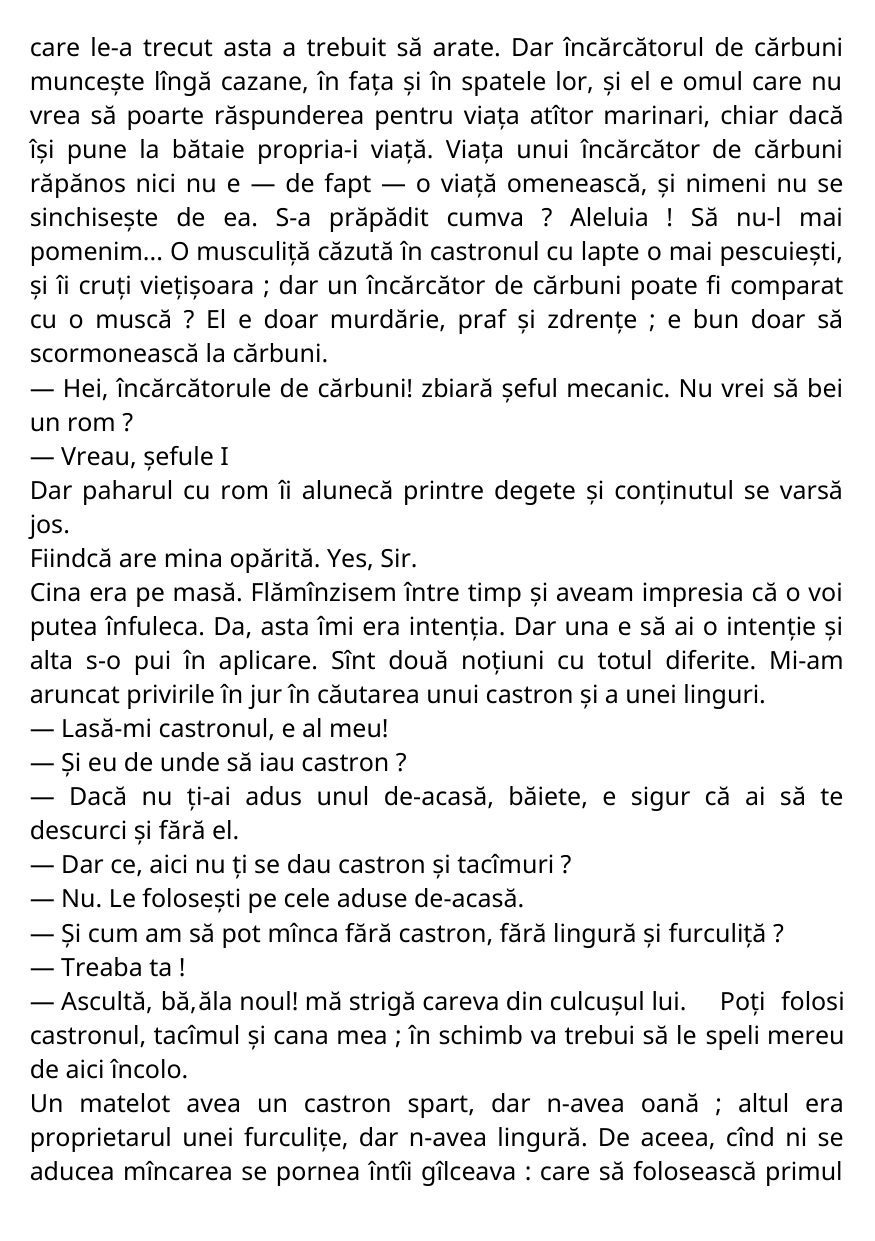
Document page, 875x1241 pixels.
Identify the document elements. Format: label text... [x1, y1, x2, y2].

text Cina era pe masă. Flămînzisem între timp şi aveam impresia că o voi putea înfuleca. Da, asta îmi era intenţia. Dar una e să ai o intenţie şi alta s-o pui în aplicare. Sînt două noţiuni cu totul diferite. Mi-am aruncat privirile în jur în căutarea unui castron şi a unei linguri. [29, 574, 844, 711]
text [29, 1086, 844, 1188]
text — Hei, încărcătorule de cărbuni! zbiară şeful mecanic. Nu vrei să bei un rom ? [29, 370, 844, 438]
text — Vreau, şefule I [29, 438, 844, 472]
text — Şi cum am să pot mînca fără castron, fără lingură şi furculiţă ? [29, 915, 844, 949]
text Dar paharul cu rom îi alunecă printre degete şi conţinutul se varsă jos. [29, 472, 844, 541]
text — Treaba ta ! [29, 949, 844, 983]
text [29, 29, 844, 370]
text — Dacă nu ţi-ai adus unul de-acasă, băiete, e sigur că ai să te descurci şi fără el. [29, 779, 844, 847]
text — Dar ce, aici nu ţi se dau castron şi tacîmuri ? [29, 847, 844, 881]
text Fiindcă are mina opărită. Yes, Sir. [29, 541, 844, 574]
text — Lasă-mi castronul, e al meu! [29, 711, 844, 745]
text — Ascultă, bă, ăla noul! mă strigă careva din culcuşul lui. Poţi folosi castronul, tacîmul şi cana mea ; în schimb va trebui să le speli mereu de aici încolo. [29, 983, 844, 1086]
text — Nu. Le foloseşti pe cele aduse de-acasă. [29, 881, 844, 915]
text — Şi eu de unde să iau castron ? [29, 745, 844, 779]
